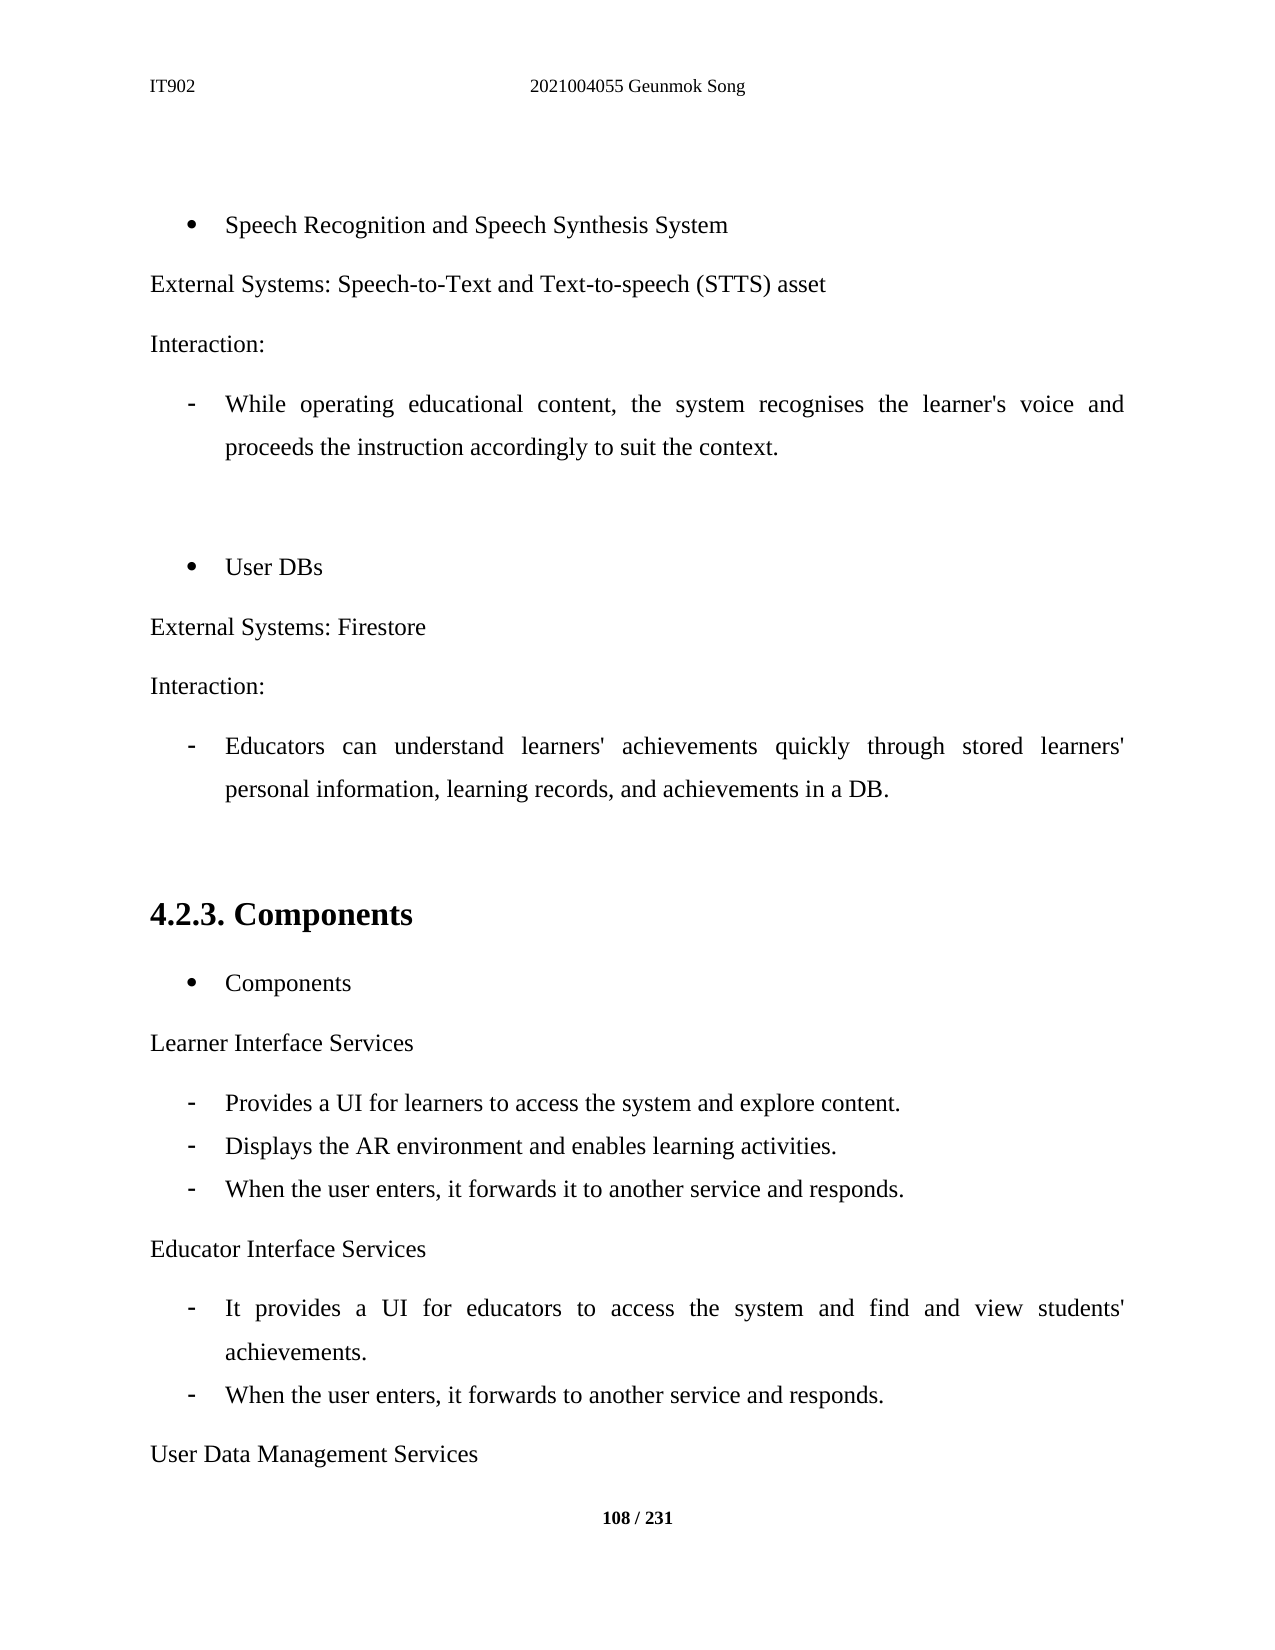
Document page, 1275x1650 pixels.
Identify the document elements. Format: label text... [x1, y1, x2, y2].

list While operating educational content, the system recognises the learner's voice and proceeds the instruction accordingly to suit the context. [187, 389, 1125, 461]
list Provides a UI for learners to access the system and explore content. [187, 1088, 1125, 1116]
subtitle 4.2.3. Components [150, 894, 1125, 932]
list Educators can understand learners' achievements quickly through stored learners' personal information, learning records, and achievements in a DB. [187, 731, 1125, 803]
list User DBs [187, 552, 1125, 581]
text Interaction: [150, 671, 1125, 700]
list When the user enters, it forwards to another service and responds. [187, 1380, 1125, 1408]
list Displays the AR environment and enables learning activities. [187, 1131, 1125, 1159]
list It provides a UI for educators to access the system and find and view students' achievements. [187, 1293, 1125, 1365]
list Components [187, 968, 1125, 997]
text Learner Interface Services [150, 1028, 1125, 1057]
text Educator Interface Services [150, 1234, 1125, 1262]
text Interaction: [150, 329, 1125, 358]
list When the user enters, it forwards it to another service and responds. [187, 1174, 1125, 1203]
text User Data Management Services [150, 1439, 1125, 1468]
list Speech Recognition and Speech Synthesis System [187, 210, 1125, 238]
text External Systems: Speech-to-Text and Text-to-speech (STTS) asset [150, 269, 1125, 298]
text External Systems: Firestore [150, 612, 1125, 640]
